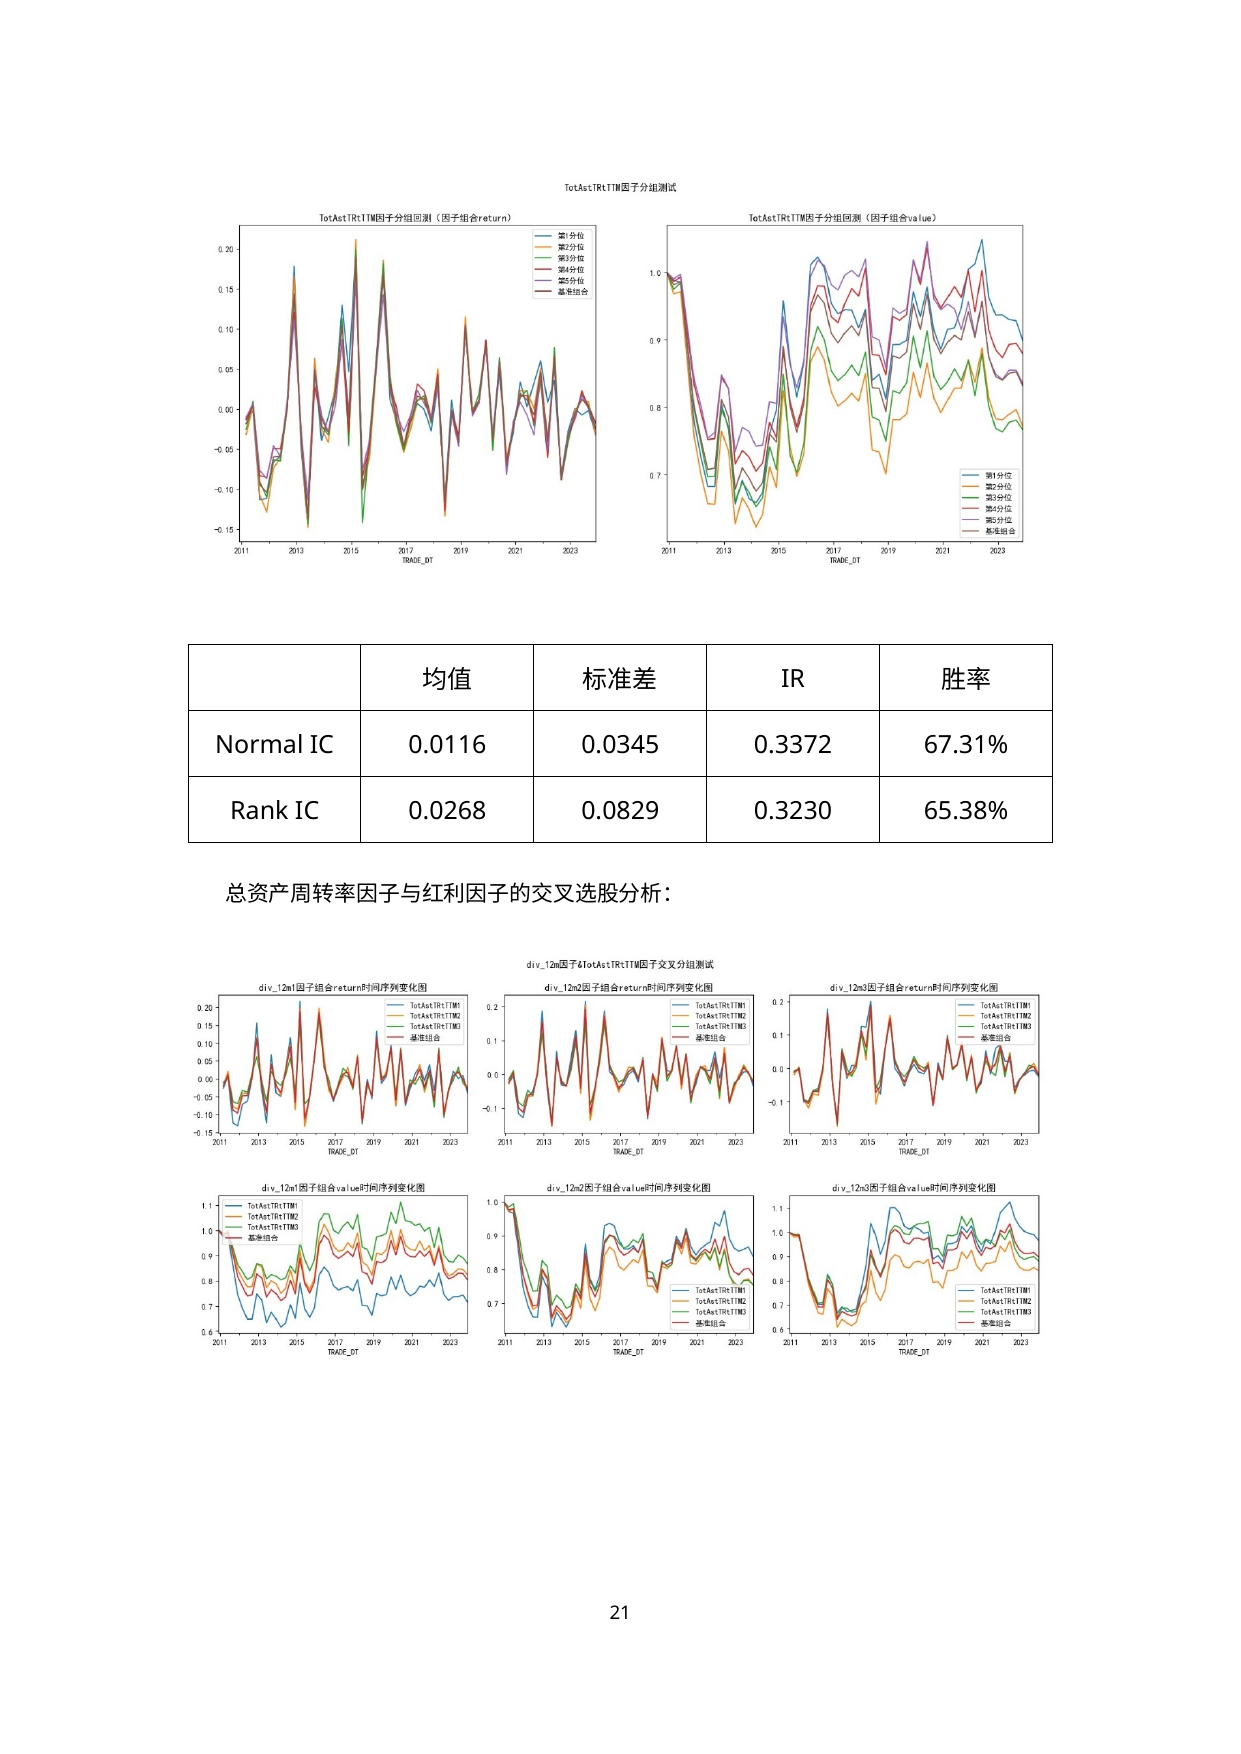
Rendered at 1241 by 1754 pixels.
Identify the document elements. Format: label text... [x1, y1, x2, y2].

table_cell 67.31% [880, 711, 1052, 776]
table_header IR [707, 645, 879, 710]
table_cell 0.0829 [534, 777, 706, 842]
table_cell 0.0116 [361, 711, 533, 776]
table_header [189, 645, 360, 710]
table_cell 0.0268 [361, 777, 533, 842]
table_header 标准差 [534, 645, 706, 710]
table_cell 0.0345 [534, 711, 706, 776]
picture [187, 174, 1053, 601]
table_cell 0.3372 [707, 711, 879, 776]
table_cell Normal IC [189, 711, 360, 776]
list 总资产周转率因子与红利因子的交叉选股分析： [225, 876, 1053, 908]
table_header 胜率 [880, 645, 1052, 710]
table_cell 65.38% [880, 777, 1052, 842]
table_cell 0.3230 [707, 777, 879, 842]
table_header 均值 [361, 645, 533, 710]
picture [187, 951, 1053, 1378]
table_cell Rank IC [189, 777, 360, 842]
